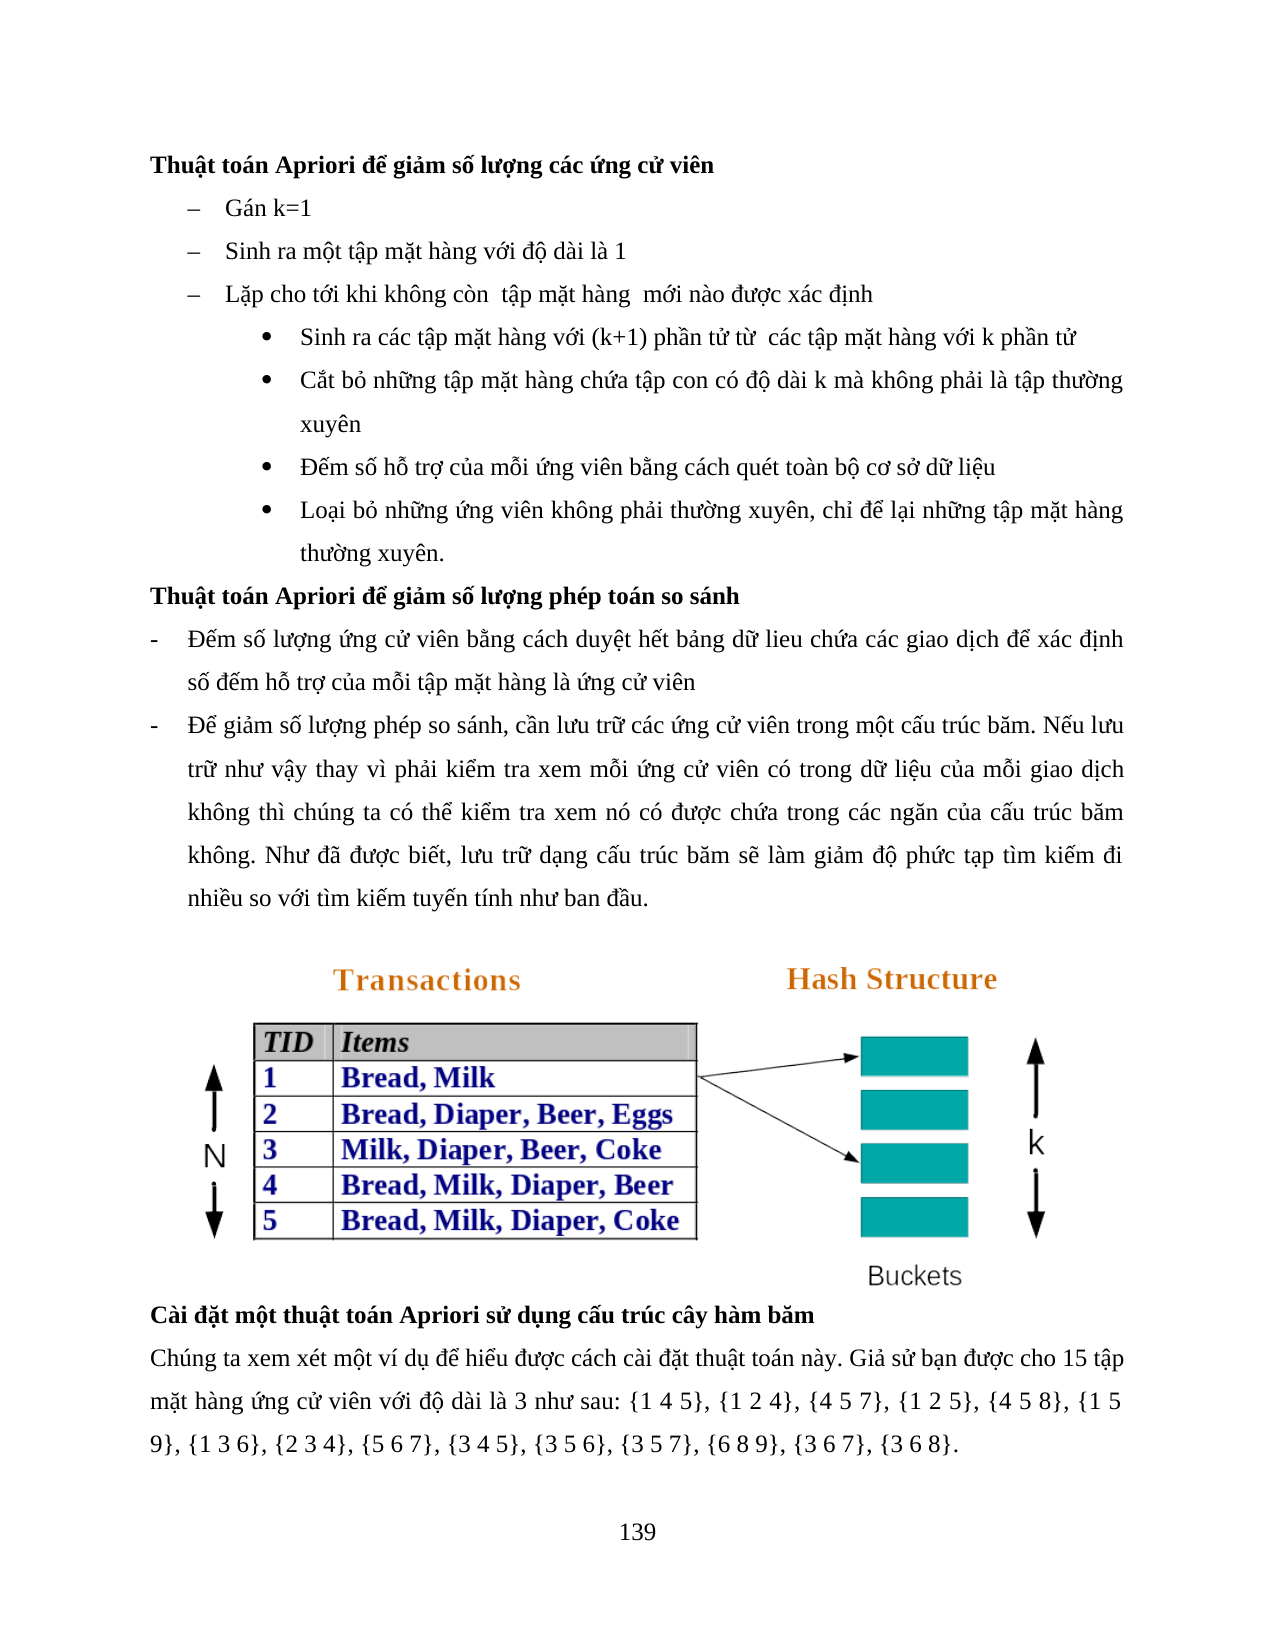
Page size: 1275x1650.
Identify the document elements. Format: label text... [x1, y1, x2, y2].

text Cài đặt một thuật toán Apriori sử dụng cấu trúc cây hàm băm [150, 1300, 1125, 1329]
list Gán k=1 [187, 193, 1125, 222]
list Loại bỏ những ứng viên không phải thường xuyên, chỉ để lại những tập mặt hàng thường xuyên. [262, 495, 1125, 567]
list Sinh ra các tập mặt hàng với (k+1) phần tử từ các tập mặt hàng với k phần tử [262, 322, 1125, 351]
list Cắt bỏ những tập mặt hàng chứa tập con có độ dài k mà không phải là tập thường xuyên [262, 366, 1125, 437]
list Sinh ra một tập mặt hàng với độ dài là 1 [187, 236, 1125, 265]
text Thuật toán Apriori để giảm số lượng các ứng cử viên [150, 150, 1125, 179]
list Đếm số hỗ trợ của mỗi ứng viên bằng cách quét toàn bộ cơ sở dữ liệu [262, 452, 1125, 481]
list Lặp cho tới khi không còn tập mặt hàng mới nào được xác định [187, 279, 1125, 308]
list Đếm số lượng ứng cử viên bằng cách duyệt hết bảng dữ lieu chứa các giao dịch để xác định số đếm hỗ trợ của mỗi tập mặt hàng là ứng cử viên [150, 624, 1125, 696]
text Thuật toán Apriori để giảm số lượng phép toán so sánh [150, 581, 1125, 610]
list Để giảm số lượng phép so sánh, cần lưu trữ các ứng cử viên trong một cấu trúc băm. Nếu lưu trữ như vậy thay vì phải kiểm tra xem mỗi ứng cử viên có trong dữ liệu của mỗi giao dịch không thì chúng ta có thể kiểm tra xem nó có được chứa trong các ngăn của cấu trúc băm không. Như đã được biết, lưu trữ dạng cấu trúc băm sẽ làm giảm độ phức tạp tìm kiếm đi nhiều so với tìm kiếm tuyến tính như ban đầu. [150, 711, 1125, 912]
text Chúng ta xem xét một ví dụ để hiểu được cách cài đặt thuật toán này. Giả sử bạn được cho 15 tập mặt hàng ứng cử viên với độ dài là 3 như sau: {1 4 5}, {1 2 4}, {4 5 7}, {1 2 5}, {4 5 8}, {1 5 9}, {1 3 6}, {2 3 4}, {5 6 7}, {3 4 5}, {3 5 6}, {3 5 7}, {6 8 9}, {3 6 7}, {3 6 8}. [150, 1343, 1125, 1458]
